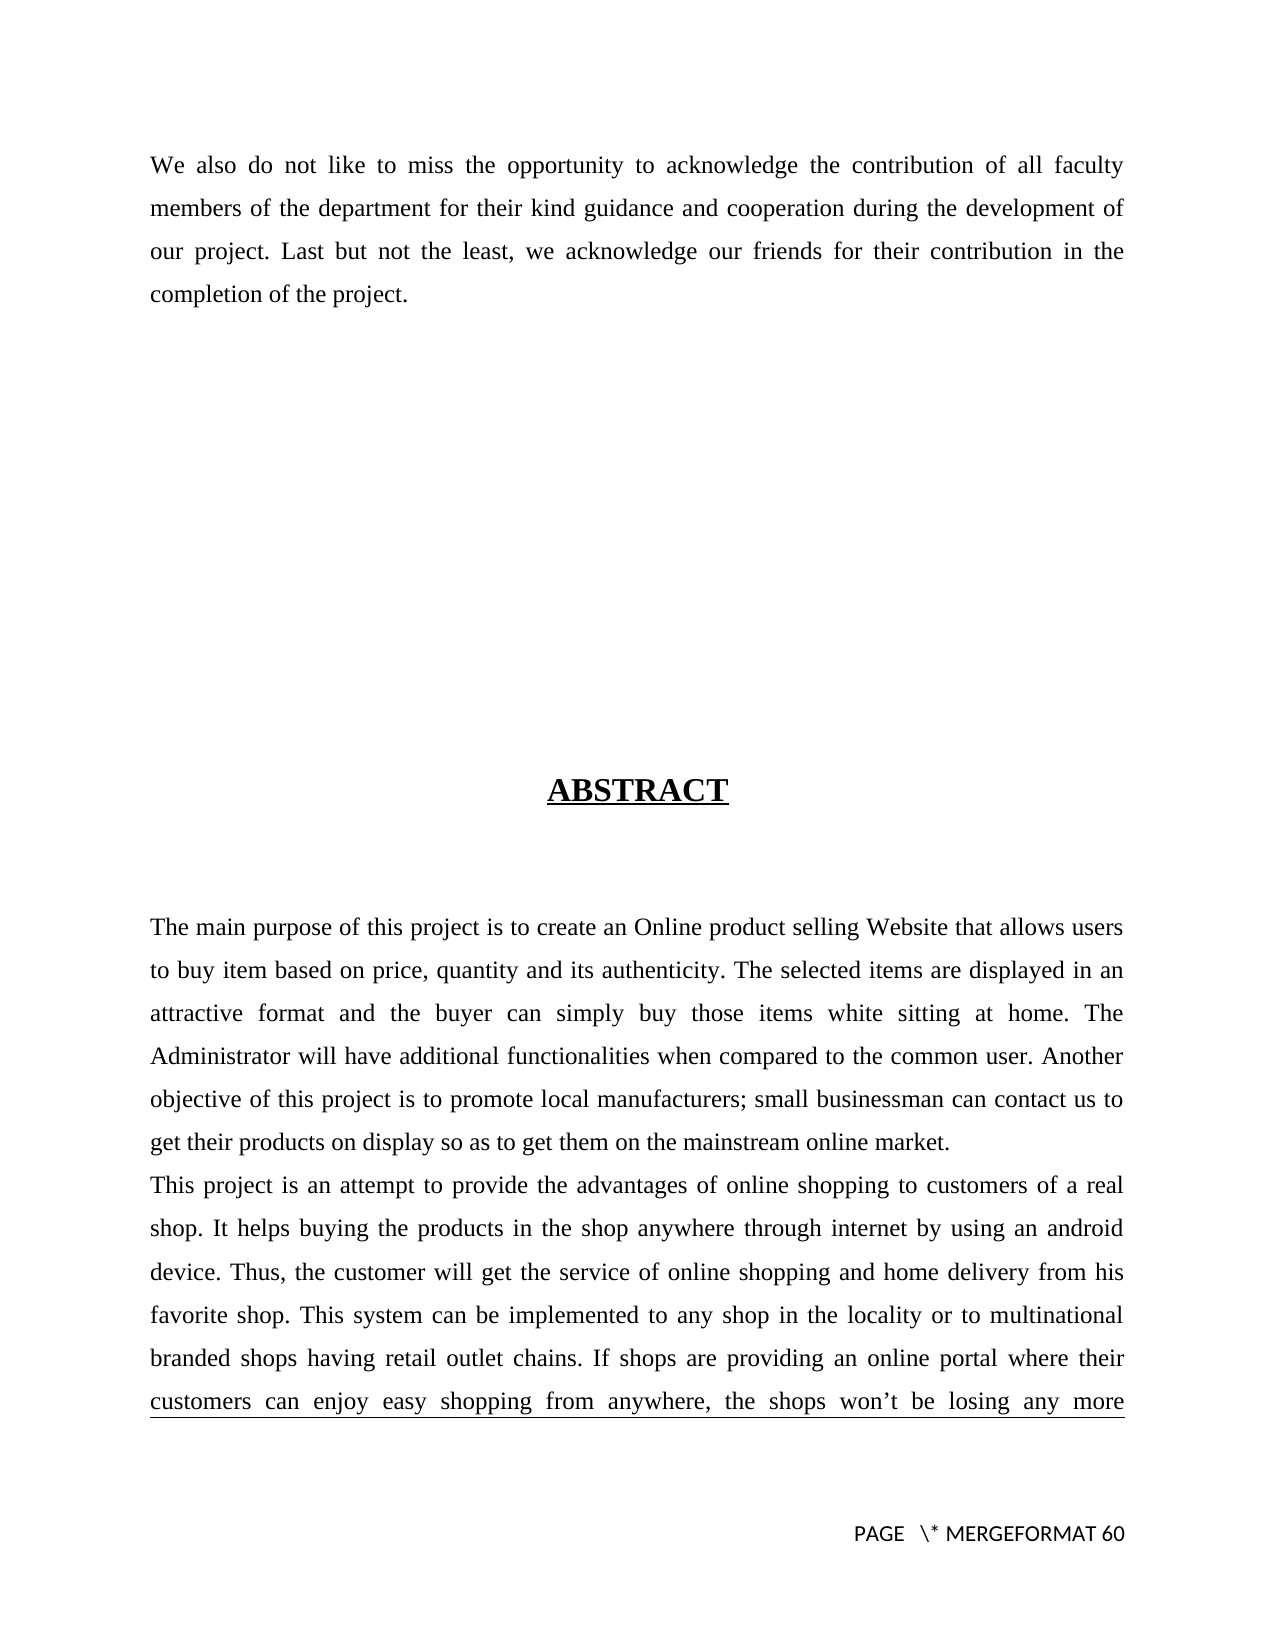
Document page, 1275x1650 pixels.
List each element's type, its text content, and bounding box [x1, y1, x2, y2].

text The main purpose of this project is to create an Online product selling Website that allows users to buy item based on price, quantity and its authenticity. The selected items are displayed in an attractive format and the buyer can simply buy those items white sitting at home. The Administrator will have additional functionalities when compared to the common user. Another objective of this project is to promote local manufacturers; small businessman can contact us to get their products on display so as to get them on the mainstream online market. [150, 912, 1125, 1156]
text We also do not like to miss the opportunity to acknowledge the contribution of all faculty members of the department for their kind guidance and cooperation during the development of our project. Last but not the least, we acknowledge our friends for their contribution in the completion of the project. [150, 150, 1125, 308]
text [150, 1170, 1125, 1417]
text ABSTRACT [150, 770, 1125, 808]
